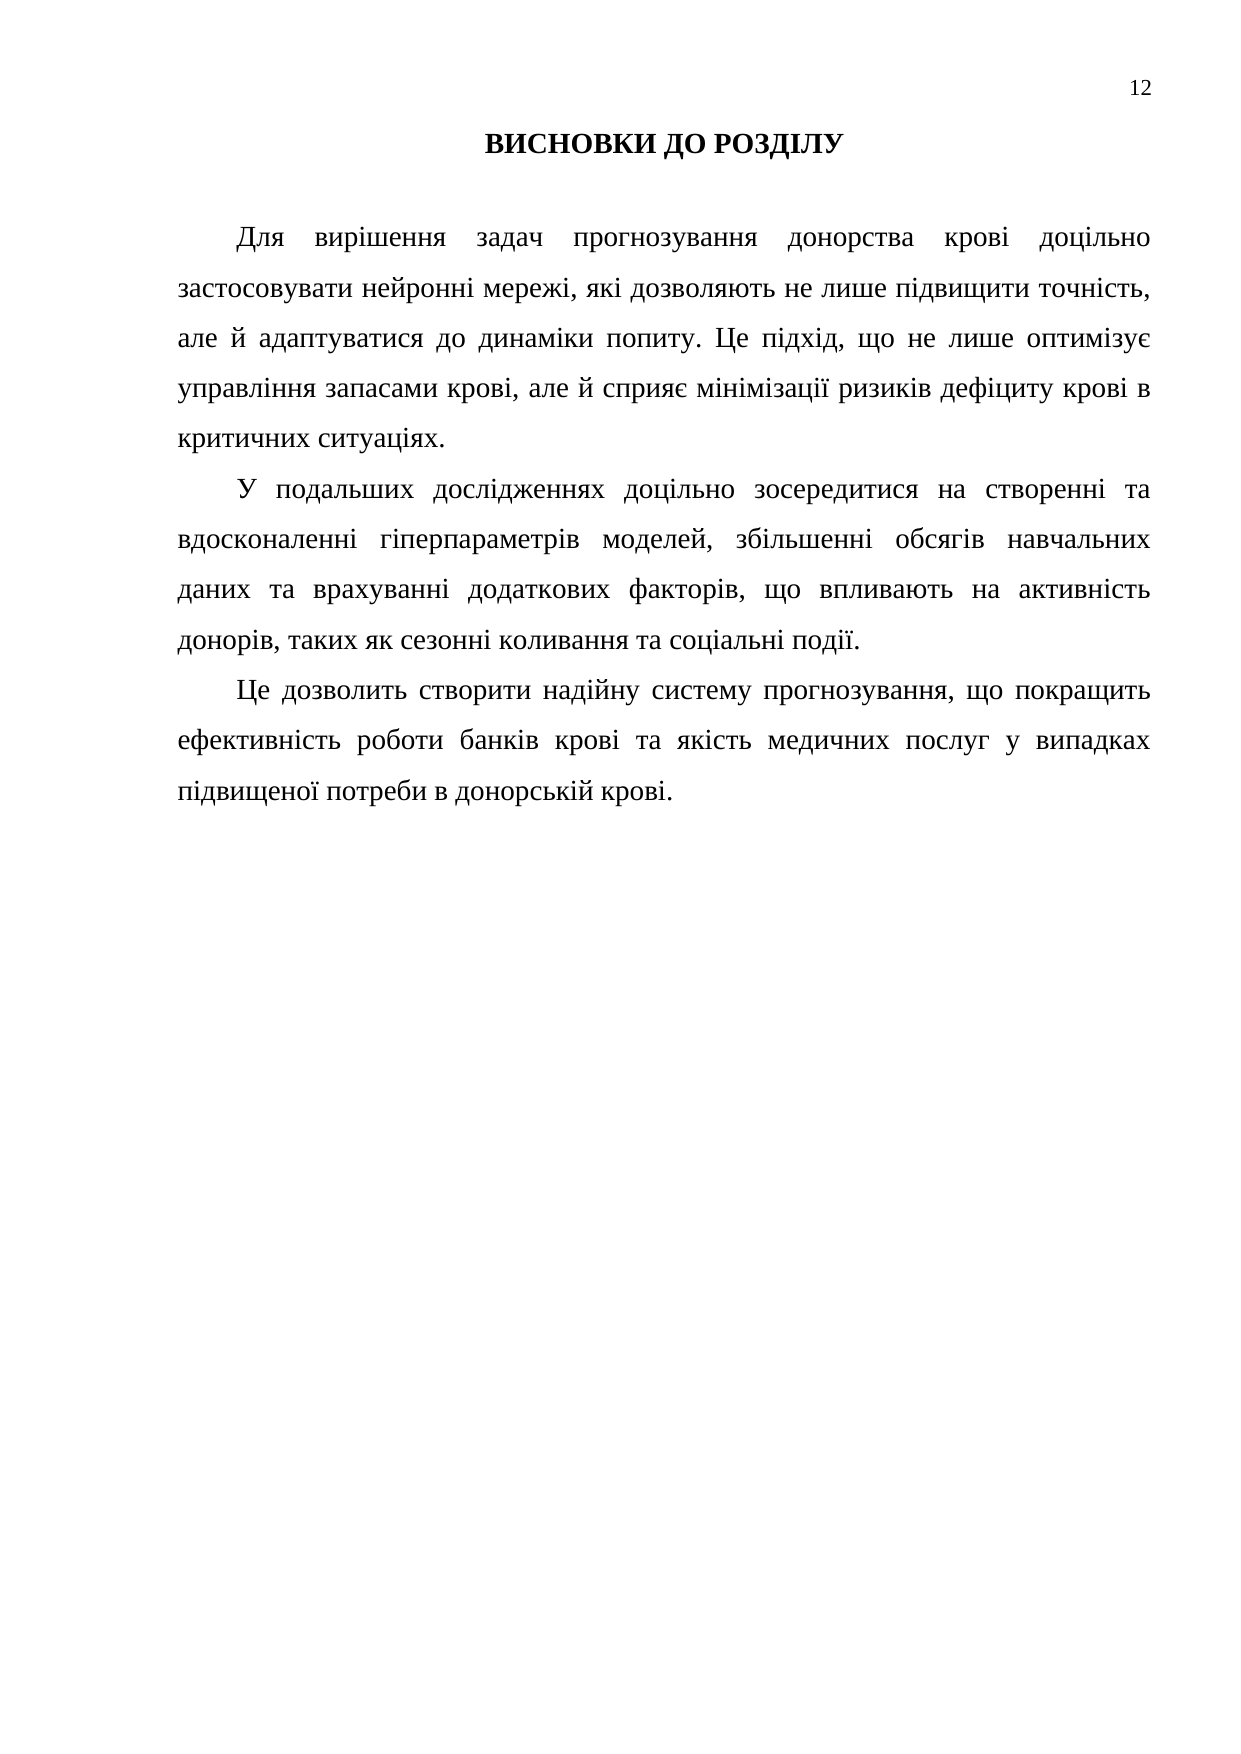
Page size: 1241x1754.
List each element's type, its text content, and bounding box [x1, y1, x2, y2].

text У подальших дослідженнях доцільно зосередитися на створенні та вдосконаленні гіперпараметрів моделей, збільшенні обсягів навчальних даних та врахуванні додаткових факторів, що впливають на активність донорів, таких як сезонні коливання та соціальні події. [177, 471, 1152, 655]
text Для вирішення задач прогнозування донорства крові доцільно застосовувати нейронні мережі, які дозволяють не лише підвищити точність, але й адаптуватися до динаміки попиту. Це підхід, що не лише оптимізує управління запасами крові, але й сприяє мінімізації ризиків дефіциту крові в критичних ситуаціях. [177, 219, 1152, 454]
text ВИСНОВКИ ДО РОЗДІЛУ [177, 126, 1152, 160]
text Це дозволить створити надійну систему прогнозування, що покращить ефективність роботи банків крові та якість медичних послуг у випадках підвищеної потреби в донорській крові. [177, 672, 1152, 806]
